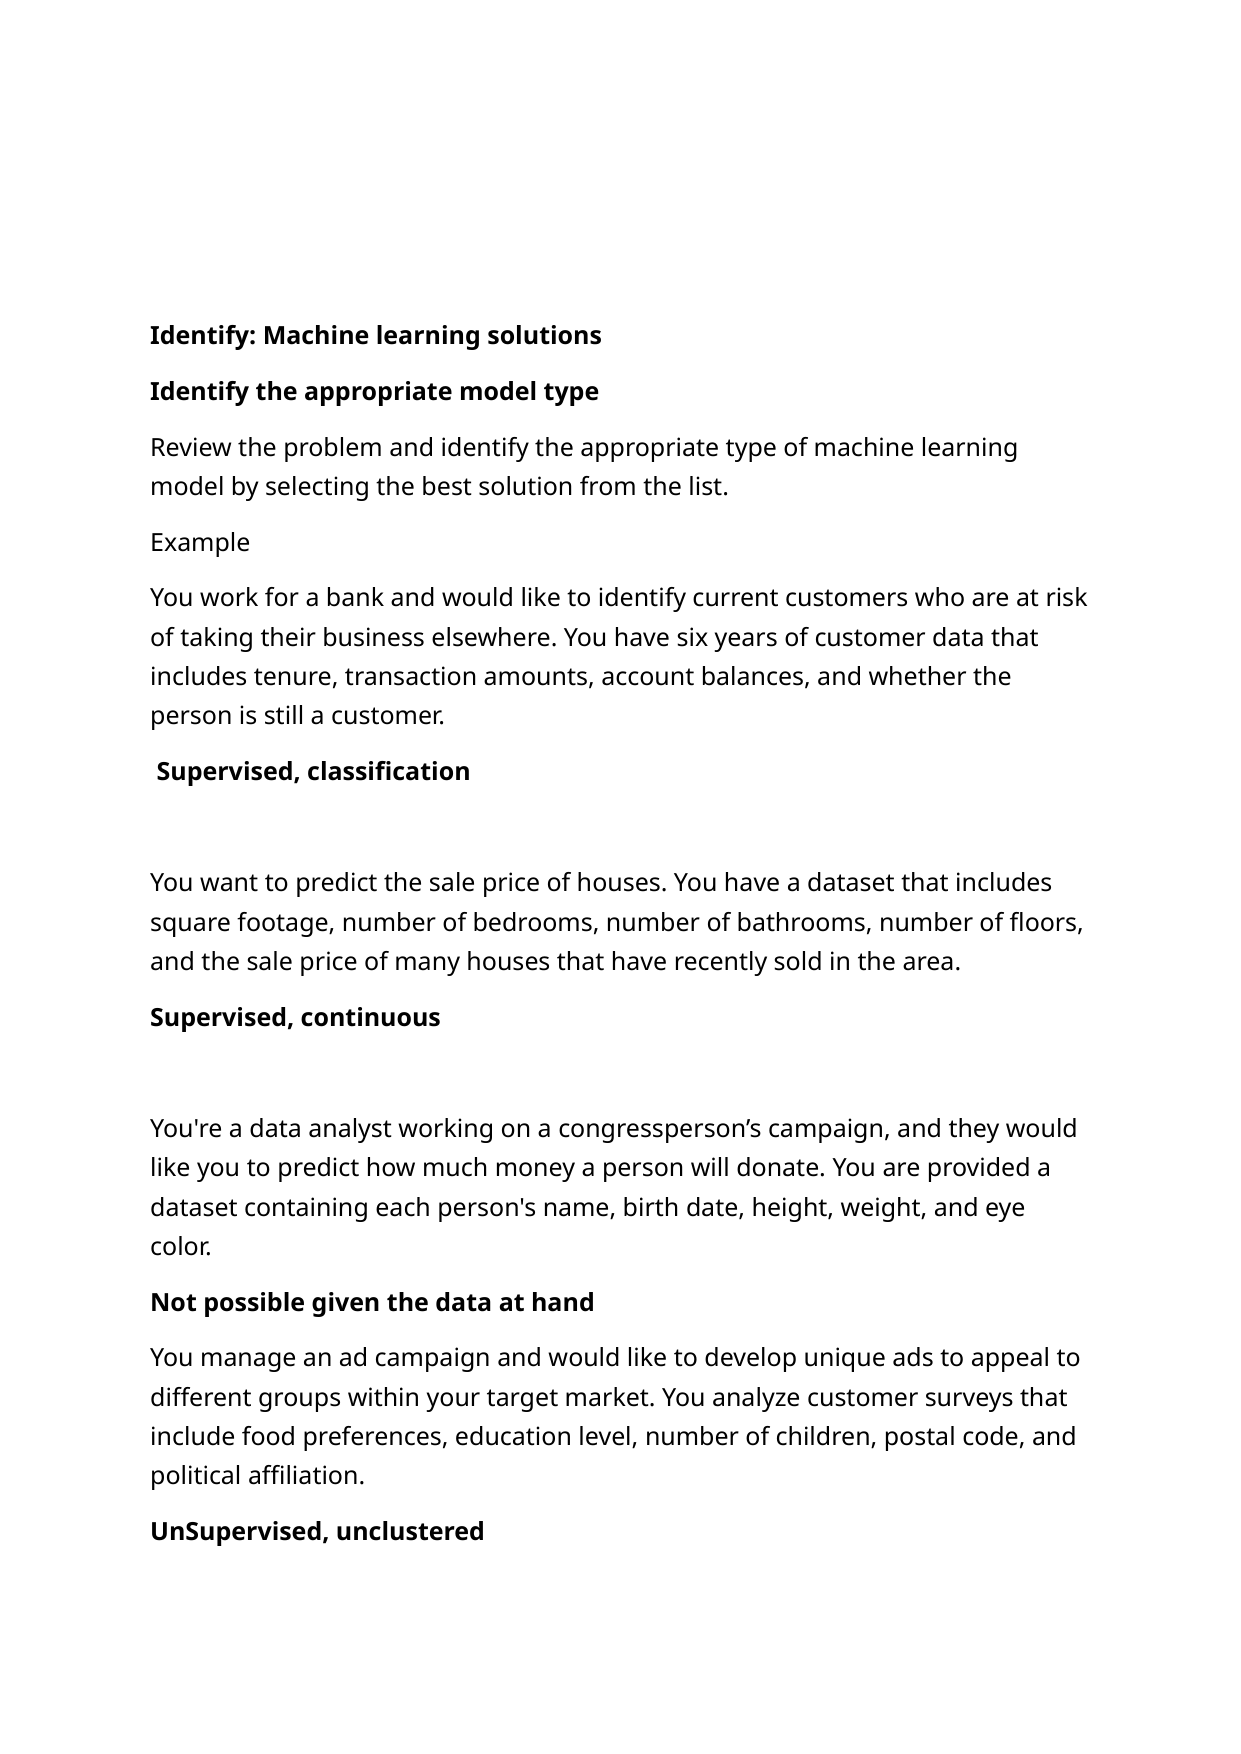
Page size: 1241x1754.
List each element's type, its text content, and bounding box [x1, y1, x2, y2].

text Not possible given the data at hand [150, 1284, 1090, 1318]
text Supervised, classification [150, 753, 1090, 787]
text Example [150, 524, 1090, 558]
text Identify the appropriate model type [150, 373, 1090, 407]
text Identify: Machine learning solutions [150, 317, 1090, 352]
text Review the problem and identify the appropriate type of machine learning model by selecting the best solution from the list. [150, 429, 1090, 502]
text You work for a bank and would like to identify current customers who are at risk of taking their business elsewhere. You have six years of customer data that includes tenure, transaction amounts, account balances, and whether the person is still a customer. [150, 580, 1090, 732]
text UnSupervised, unclustered [150, 1513, 1090, 1547]
text You want to predict the sale price of houses. You have a dataset that includes square footage, number of bedrooms, number of bathrooms, number of floors, and the sale price of many houses that have recently sold in the area. [150, 865, 1090, 977]
text You're a data analyst working on a congressperson’s campaign, and they would like you to predict how much money a person will donate. You are provided a dataset containing each person's name, birth date, height, weight, and eye color. [150, 1111, 1090, 1262]
text Supervised, continuous [150, 999, 1090, 1033]
text You manage an ad campaign and would like to develop unique ads to appeal to different groups within your target market. You analyze customer surveys that include food preferences, education level, number of children, postal code, and political affiliation. [150, 1340, 1090, 1492]
